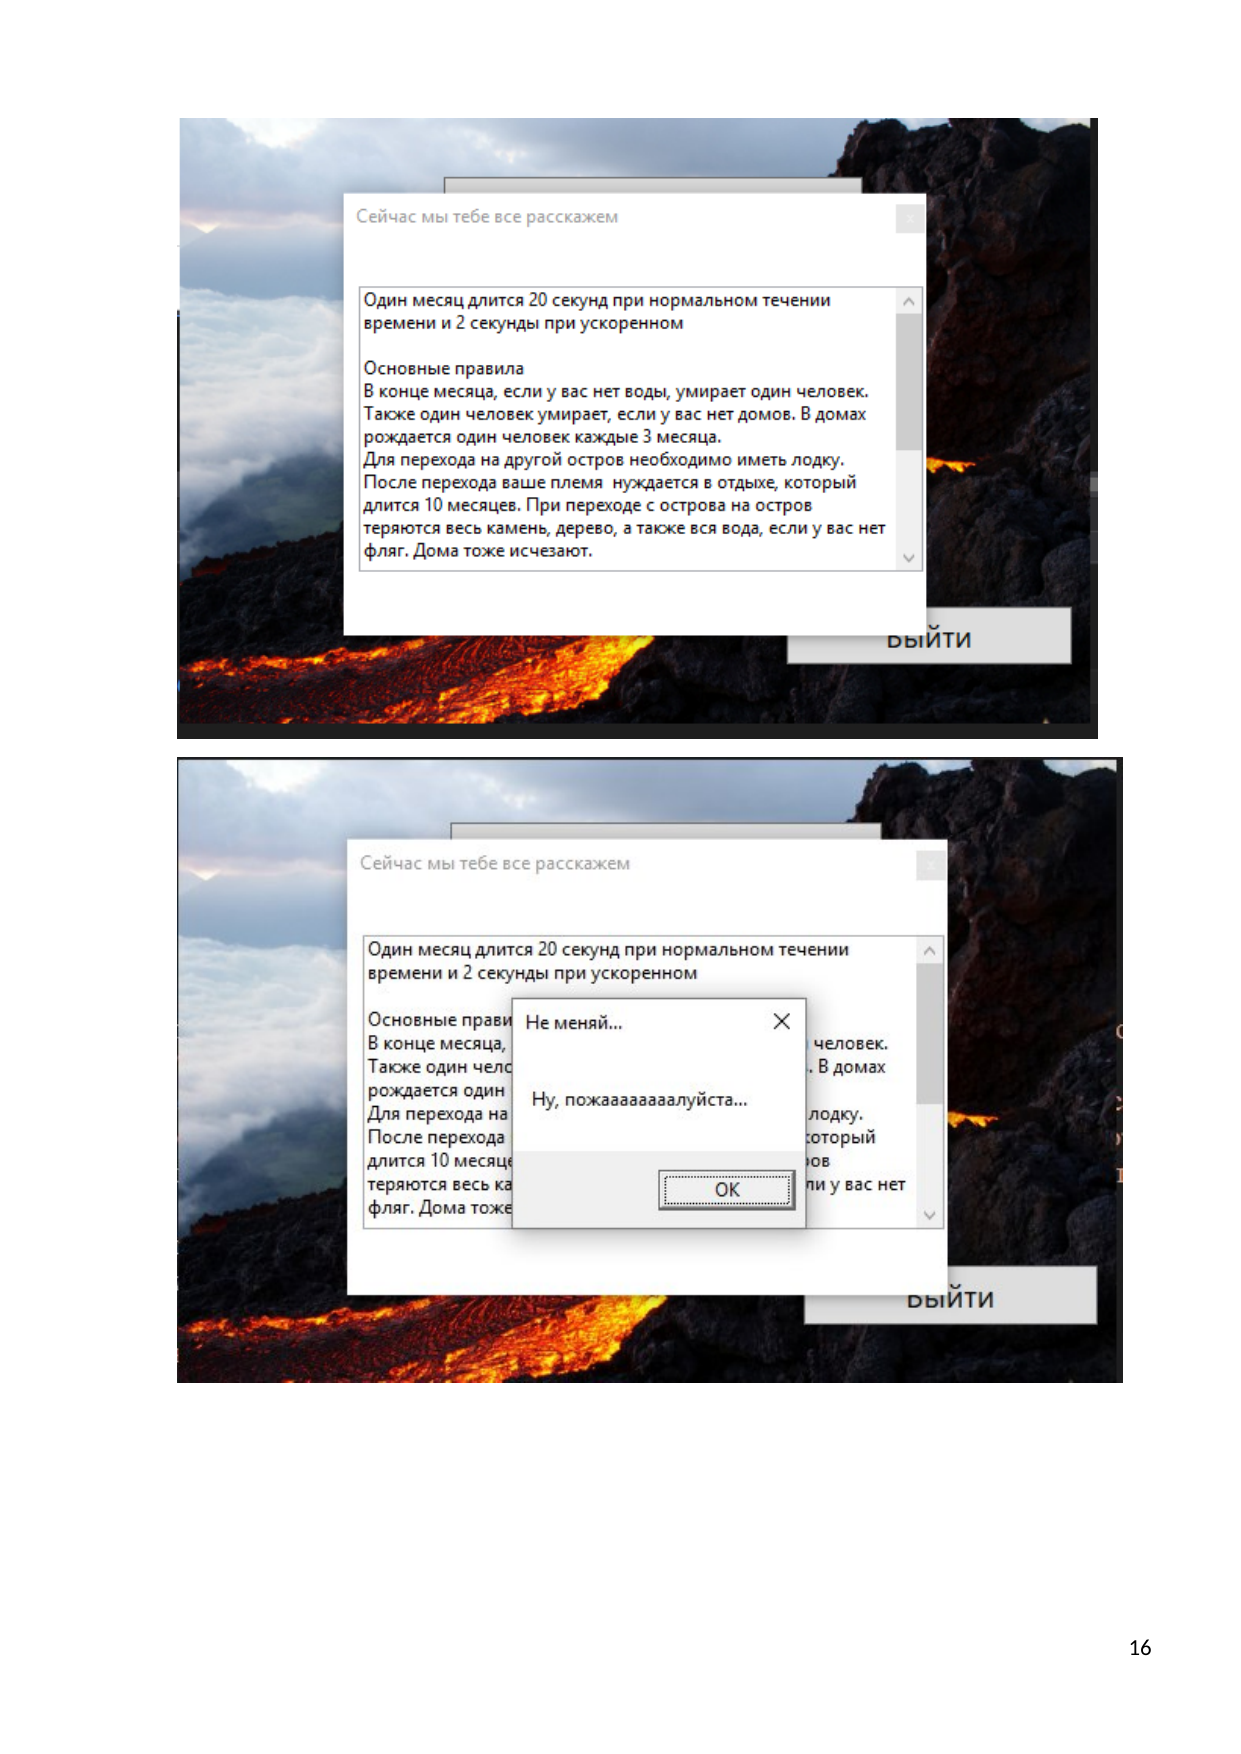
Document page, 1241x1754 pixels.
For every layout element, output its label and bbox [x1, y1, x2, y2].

picture [177, 118, 1098, 739]
picture [177, 757, 1123, 1383]
